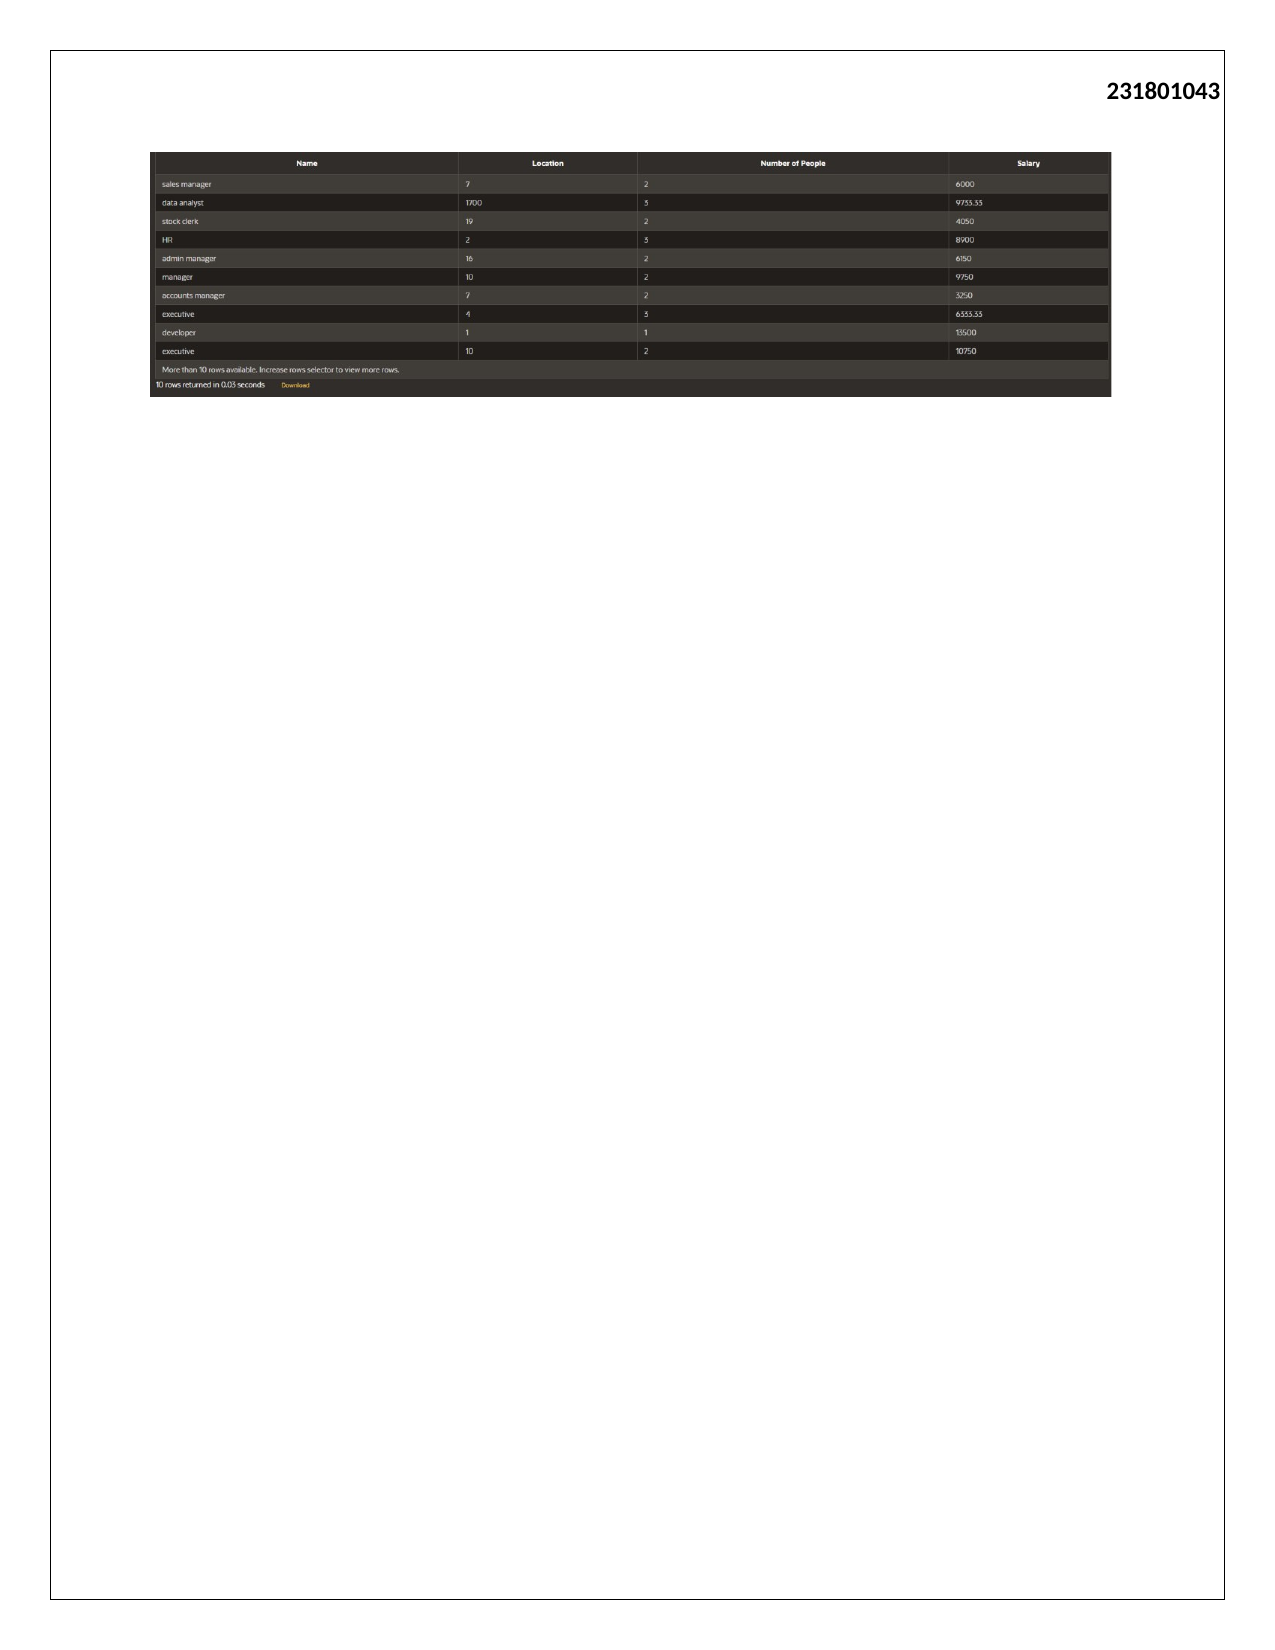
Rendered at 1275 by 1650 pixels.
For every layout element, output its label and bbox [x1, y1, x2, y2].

picture [150, 152, 1112, 397]
